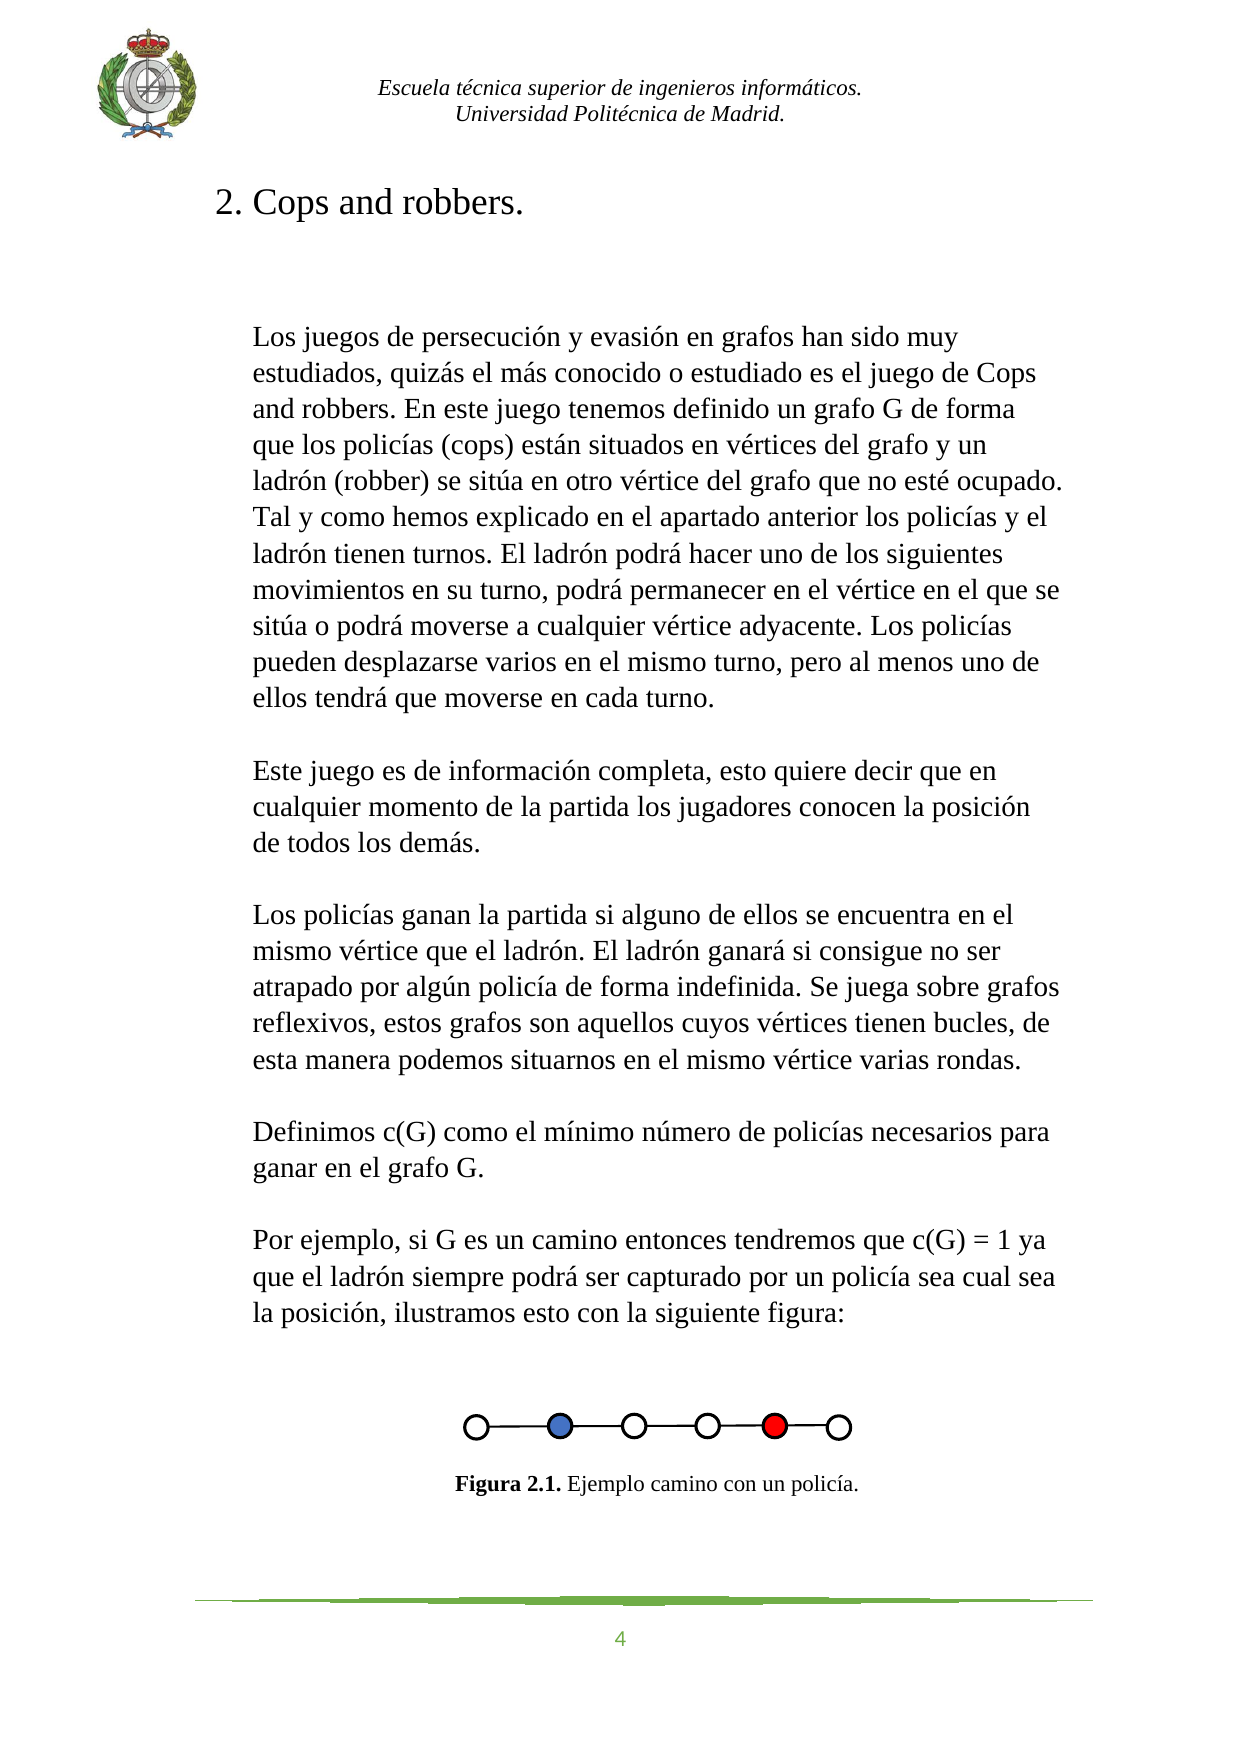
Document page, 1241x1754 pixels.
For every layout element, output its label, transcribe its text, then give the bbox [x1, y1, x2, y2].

list Los policías ganan la partida si alguno de ellos se encuentra en el mismo vértice que el ladrón. El ladrón ganará si consigue no ser atrapado por algún policía de forma indefinida. Se juega sobre grafos reflexivos, estos grafos son aquellos cuyos vértices tienen bucles, de esta manera podemos situarnos en el mismo vértice varias rondas. [252, 897, 1063, 1075]
list Definimos c(G) como el mínimo número de policías necesarios para ganar en el grafo G. [252, 1114, 1063, 1184]
list Por ejemplo, si G es un camino entonces tendremos que c(G) = 1 ya que el ladrón siempre podrá ser capturado por un policía sea cual sea la posición, ilustramos esto con la siguiente figura: [252, 1222, 1063, 1328]
list Este juego es de información completa, esto quiere decir que en cualquier momento de la partida los jugadores conocen la posición de todos los demás. [252, 753, 1063, 858]
picture [82, 21, 214, 147]
list Figura 2.1. Ejemplo camino con un policía. [251, 1470, 1063, 1496]
list Cops and robbers. [215, 179, 1063, 222]
list Los juegos de persecución y evasión en grafos han sido muy estudiados, quizás el más conocido o estudiado es el juego de Cops and robbers. En este juego tenemos definido un grafo G de forma que los policías (cops) están situados en vértices del grafo y un ladrón (robber) se sitúa en otro vértice del grafo que no esté ocupado. Tal y como hemos explicado en el apartado anterior los policías y el ladrón tienen turnos. El ladrón podrá hacer uno de los siguientes movimientos en su turno, podrá permanecer en el vértice en el que se sitúa o podrá moverse a cualquier vértice adyacente. Los policías pueden desplazarse varios en el mismo turno, pero al menos uno de ellos tendrá que moverse en cada turno. [252, 319, 1063, 714]
